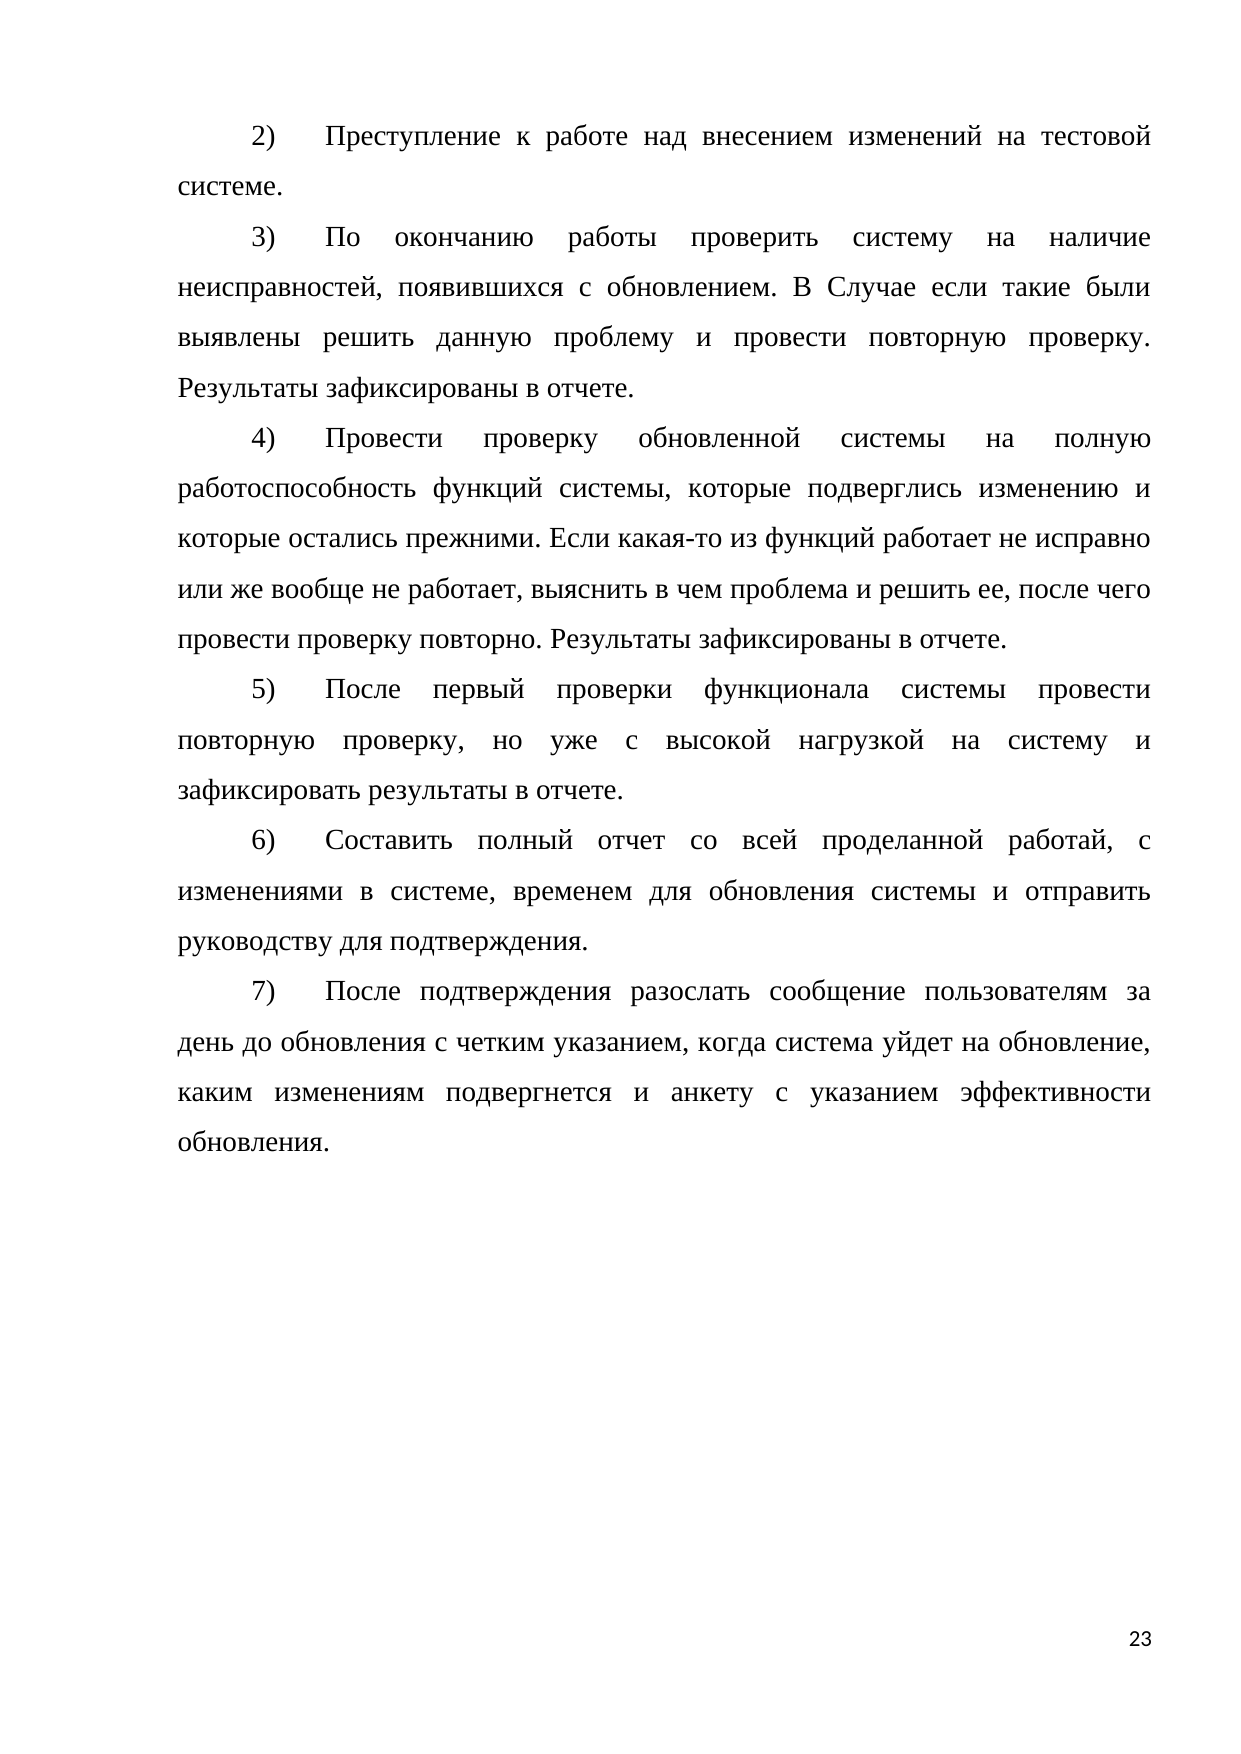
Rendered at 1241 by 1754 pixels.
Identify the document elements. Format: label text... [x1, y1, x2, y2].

list Провести проверку обновленной системы на полную работоспособность функций системы, которые подверглись изменению и которые остались прежними. Если какая-то из функций работает не исправно или же вообще не работает, выяснить в чем проблема и решить ее, после чего провести проверку повторно. Результаты зафиксированы в отчете. [177, 420, 1152, 655]
list После подтверждения разослать сообщение пользователям за день до обновления с четким указанием, когда система уйдет на обновление, каким изменениям подвергнется и анкету с указанием эффективности обновления. [177, 973, 1152, 1158]
list По окончанию работы проверить систему на наличие неисправностей, появившихся с обновлением. В Случае если такие были выявлены решить данную проблему и провести повторную проверку. Результаты зафиксированы в отчете. [177, 219, 1152, 403]
list Составить полный отчет со всей проделанной работай, с изменениями в системе, временем для обновления системы и отправить руководству для подтверждения. [177, 822, 1152, 957]
list После первый проверки функционала системы провести повторную проверку, но уже с высокой нагрузкой на систему и зафиксировать результаты в отчете. [177, 672, 1152, 806]
list Преступление к работе над внесением изменений на тестовой системе. [177, 118, 1152, 202]
